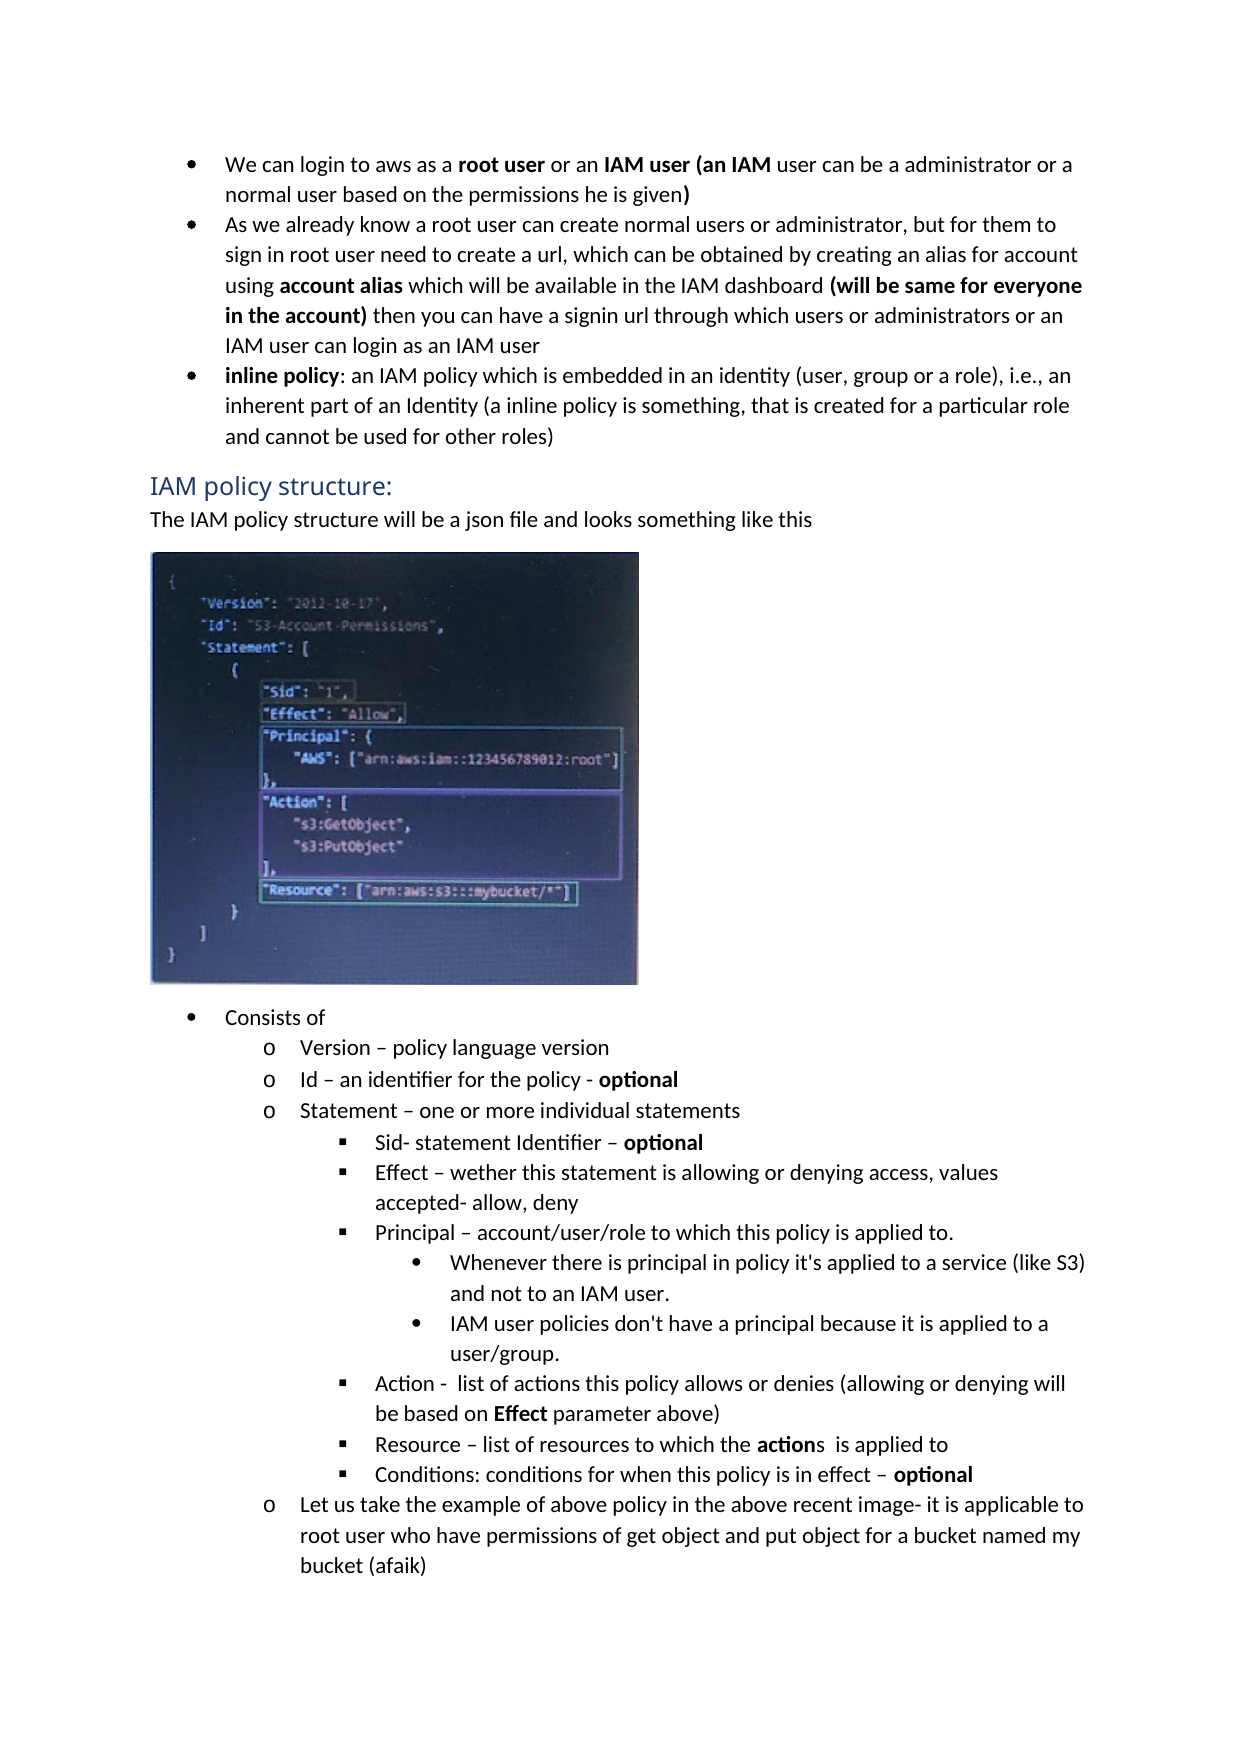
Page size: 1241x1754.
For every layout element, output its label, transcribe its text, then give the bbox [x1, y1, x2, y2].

list As we already know a root user can create normal users or administrator, but for them to sign in root user need to create a url, which can be obtained by creating an alias for account using account alias which will be available in the IAM dashboard (will be same for everyone in the account) then you can have a signin url through which users or administrators or an IAM user can login as an IAM user [187, 210, 1090, 359]
list Let us take the example of above policy in the above recent image- it is applicable to root user who have permissions of get object and put object for a bucket named my bucket (afaik) [262, 1490, 1090, 1580]
list Effect – wether this statement is allowing or denying access, values accepted- allow, deny [337, 1158, 1090, 1216]
list Resource – list of resources to which the actions is applied to [337, 1430, 1090, 1458]
list We can login to aws as a root user or an IAM user (an IAM user can be a administrator or a normal user based on the permissions he is given) [187, 150, 1090, 208]
list Conditions: conditions for when this policy is in effect – optional [337, 1460, 1090, 1488]
list Sid- statement Identifier – optional [337, 1128, 1090, 1156]
picture [150, 552, 639, 985]
list Principal – account/user/role to which this policy is applied to. [337, 1218, 1090, 1246]
list Statement – one or more individual statements [262, 1096, 1090, 1125]
list Action - list of actions this policy allows or denies (allowing or denying will be based on Effect parameter above) [337, 1369, 1090, 1427]
text The IAM policy structure will be a json file and looks something like this [150, 506, 1090, 533]
list Whenever there is principal in policy it's applied to a service (like S3) and not to an IAM user. [412, 1248, 1090, 1307]
subtitle IAM policy structure: [150, 469, 1090, 503]
list Consists of [187, 1003, 1090, 1031]
list Id – an identifier for the policy - optional [262, 1065, 1090, 1094]
list Version – policy language version [262, 1033, 1090, 1062]
list IAM user policies don't have a principal because it is applied to a user/group. [412, 1309, 1090, 1367]
list inline policy: an IAM policy which is embedded in an identity (user, group or a role), i.e., an inherent part of an Identity (a inline policy is something, that is created for a particular role and cannot be used for other roles) [187, 361, 1090, 450]
